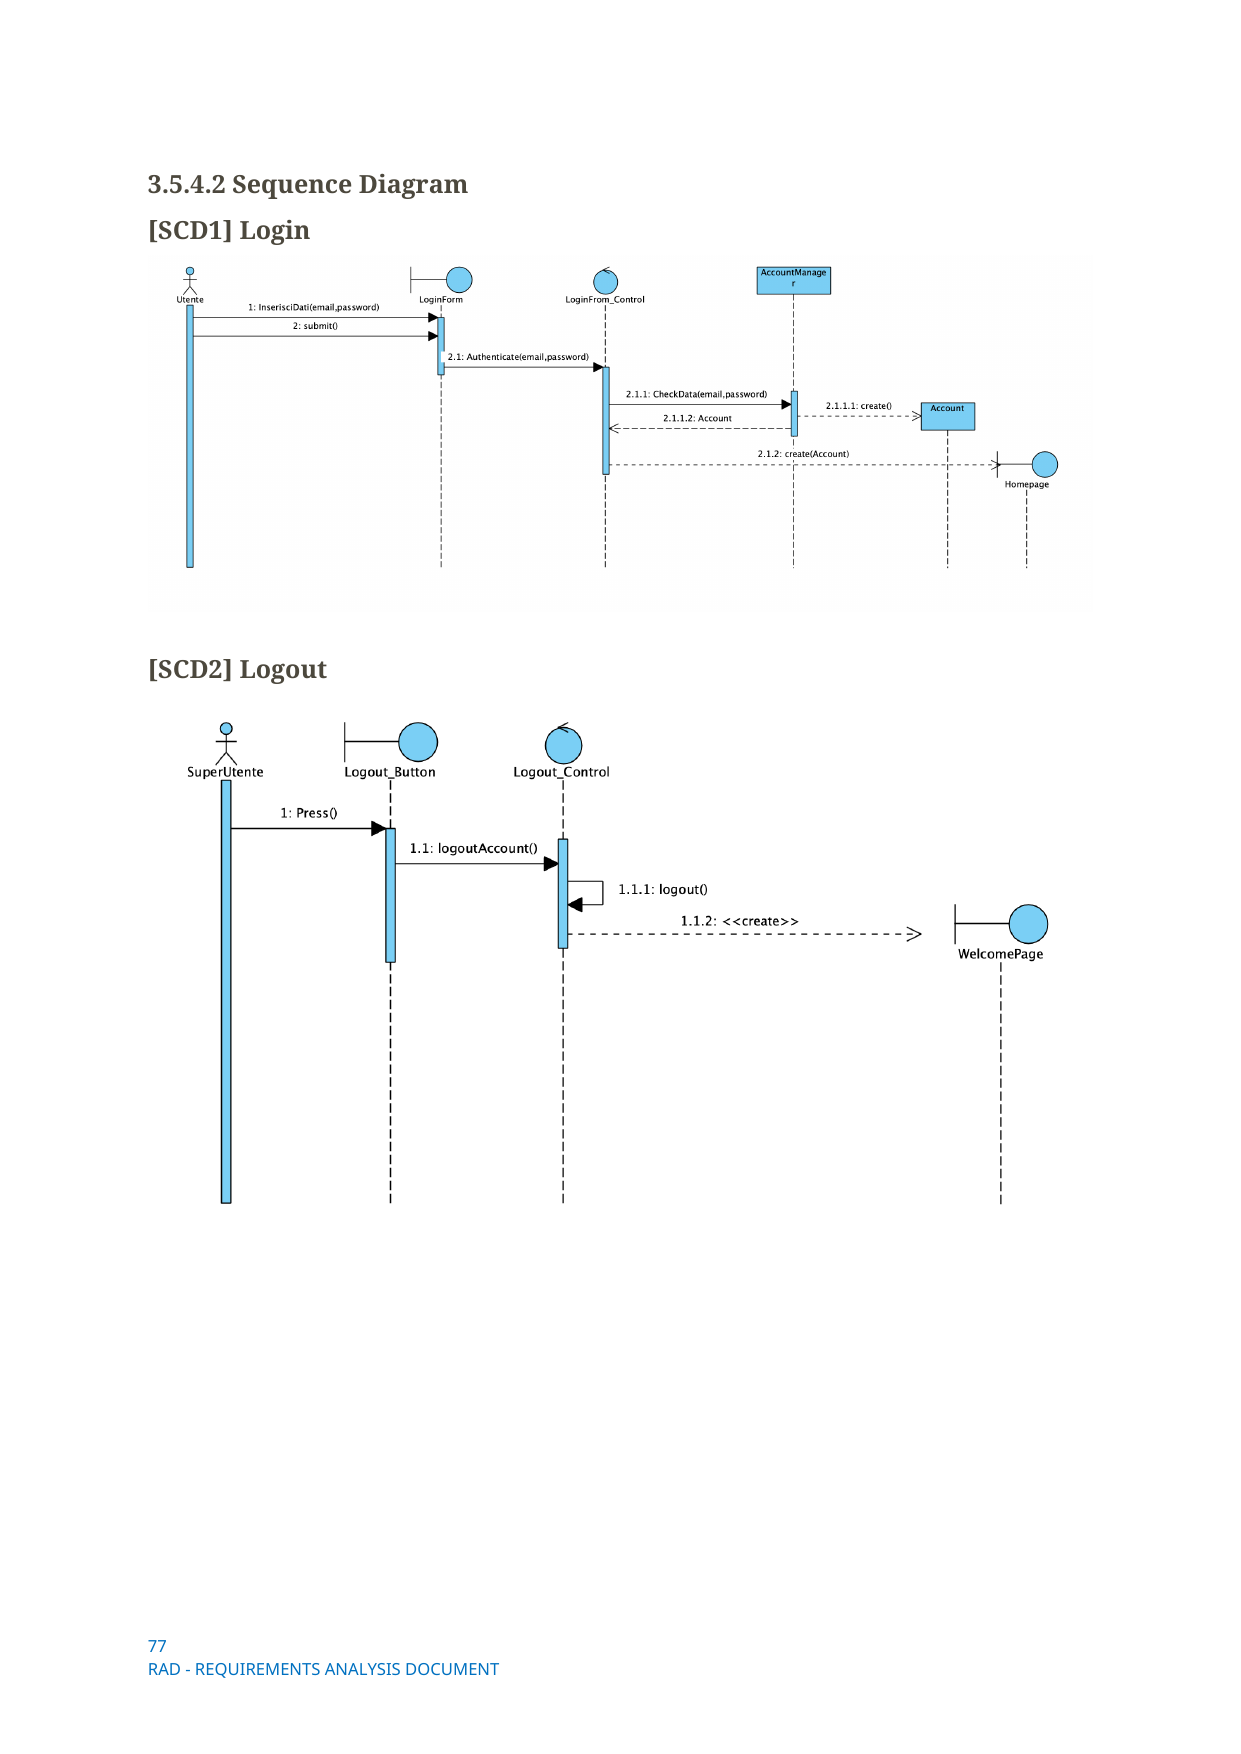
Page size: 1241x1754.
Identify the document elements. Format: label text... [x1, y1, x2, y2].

subtitle [SCD2] Logout [148, 652, 1092, 686]
subtitle 3.5.4.2 Sequence Diagram [148, 166, 1092, 200]
picture [147, 694, 1093, 1240]
subtitle [SCD1] Login [148, 213, 1092, 247]
picture [147, 255, 1093, 612]
